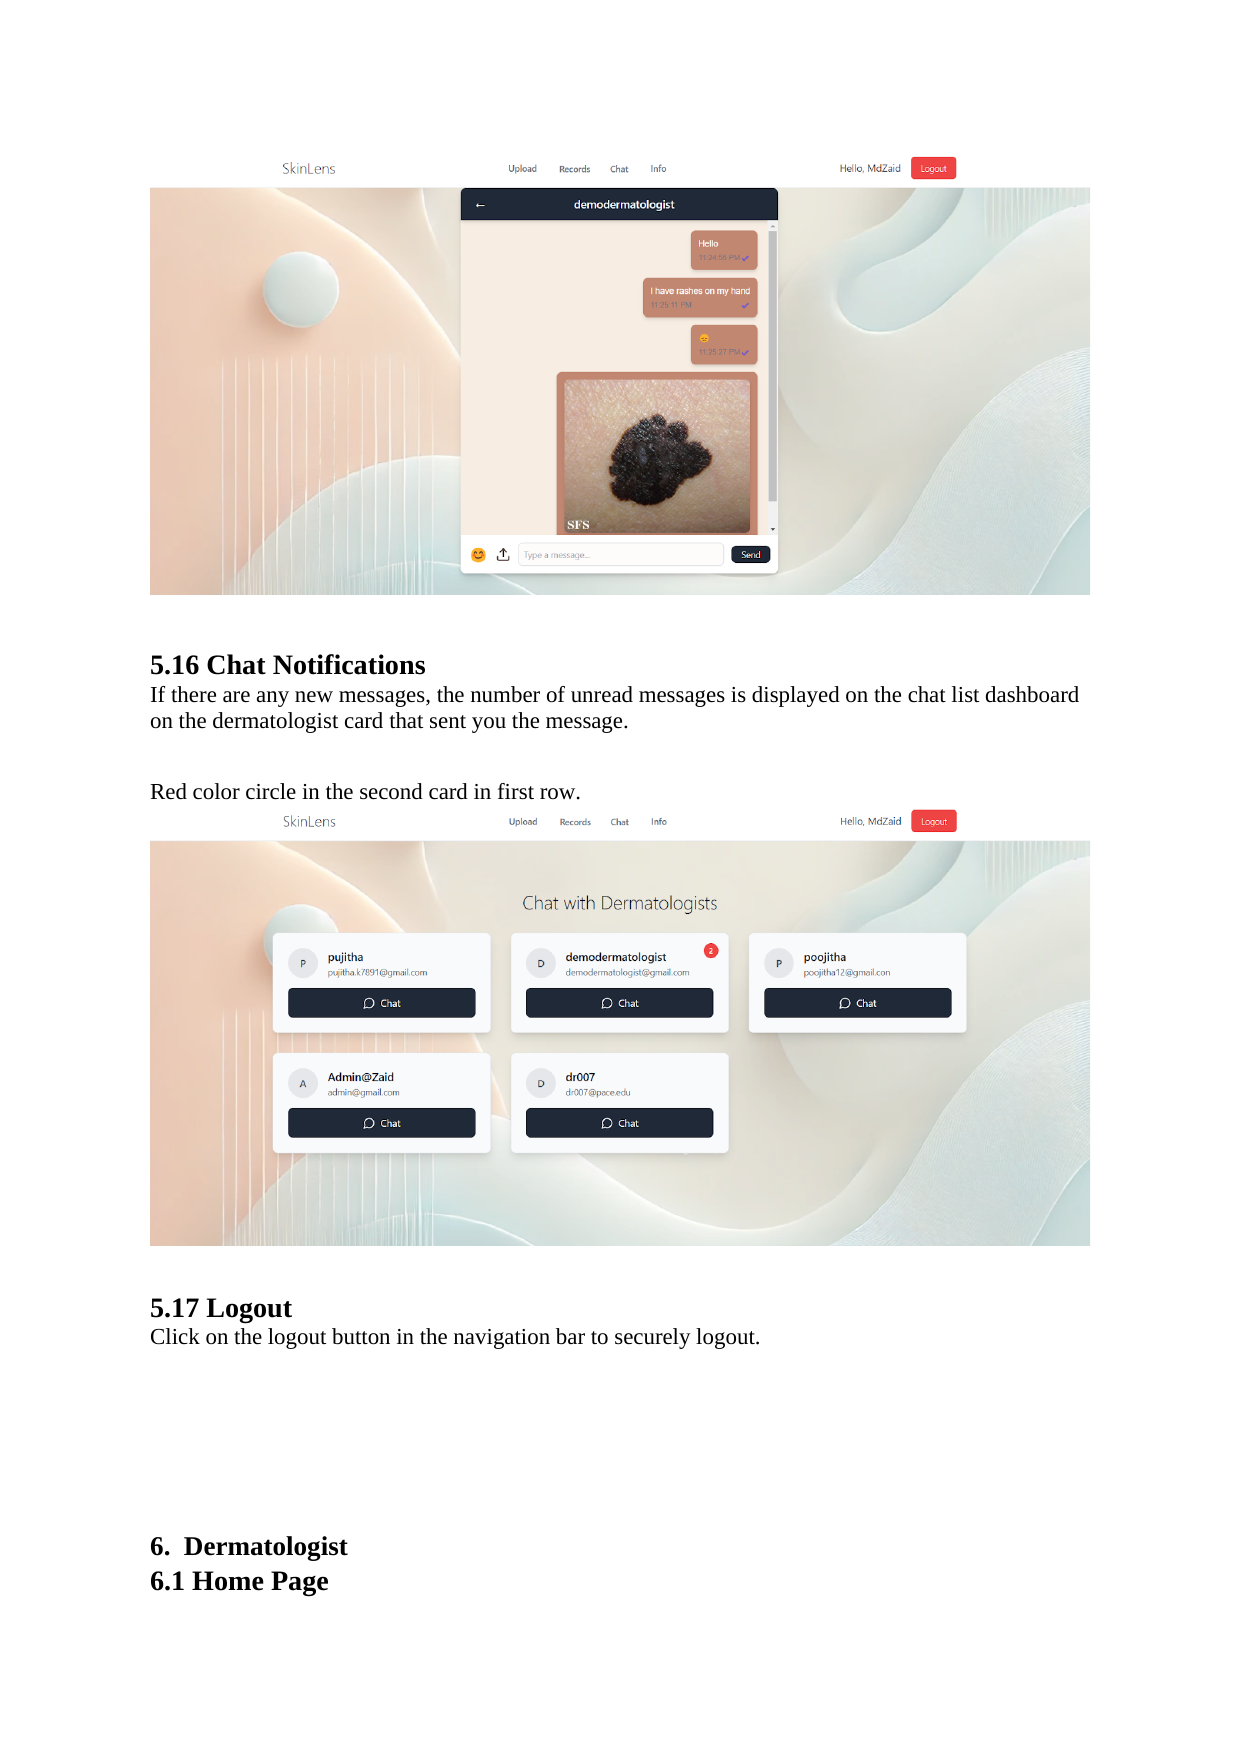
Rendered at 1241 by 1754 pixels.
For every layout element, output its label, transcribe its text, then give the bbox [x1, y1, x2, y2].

picture [150, 804, 1091, 1246]
subtitle 6. Dermatologist [150, 1530, 1090, 1561]
subtitle 5.17 Logout [150, 1291, 1090, 1323]
text If there are any new messages, the number of unread messages is displayed on the chat list dashboard on the dermatologist card that sent you the message. [150, 681, 1090, 733]
text Red color circle in the second card in first row. [150, 778, 1090, 804]
subtitle 5.16 Chat Notifications [150, 648, 1090, 681]
subtitle 6.1 Home Page [150, 1564, 1090, 1596]
text Click on the logout button in the navigation bar to securely logout. [150, 1323, 1090, 1350]
picture [150, 150, 1091, 595]
